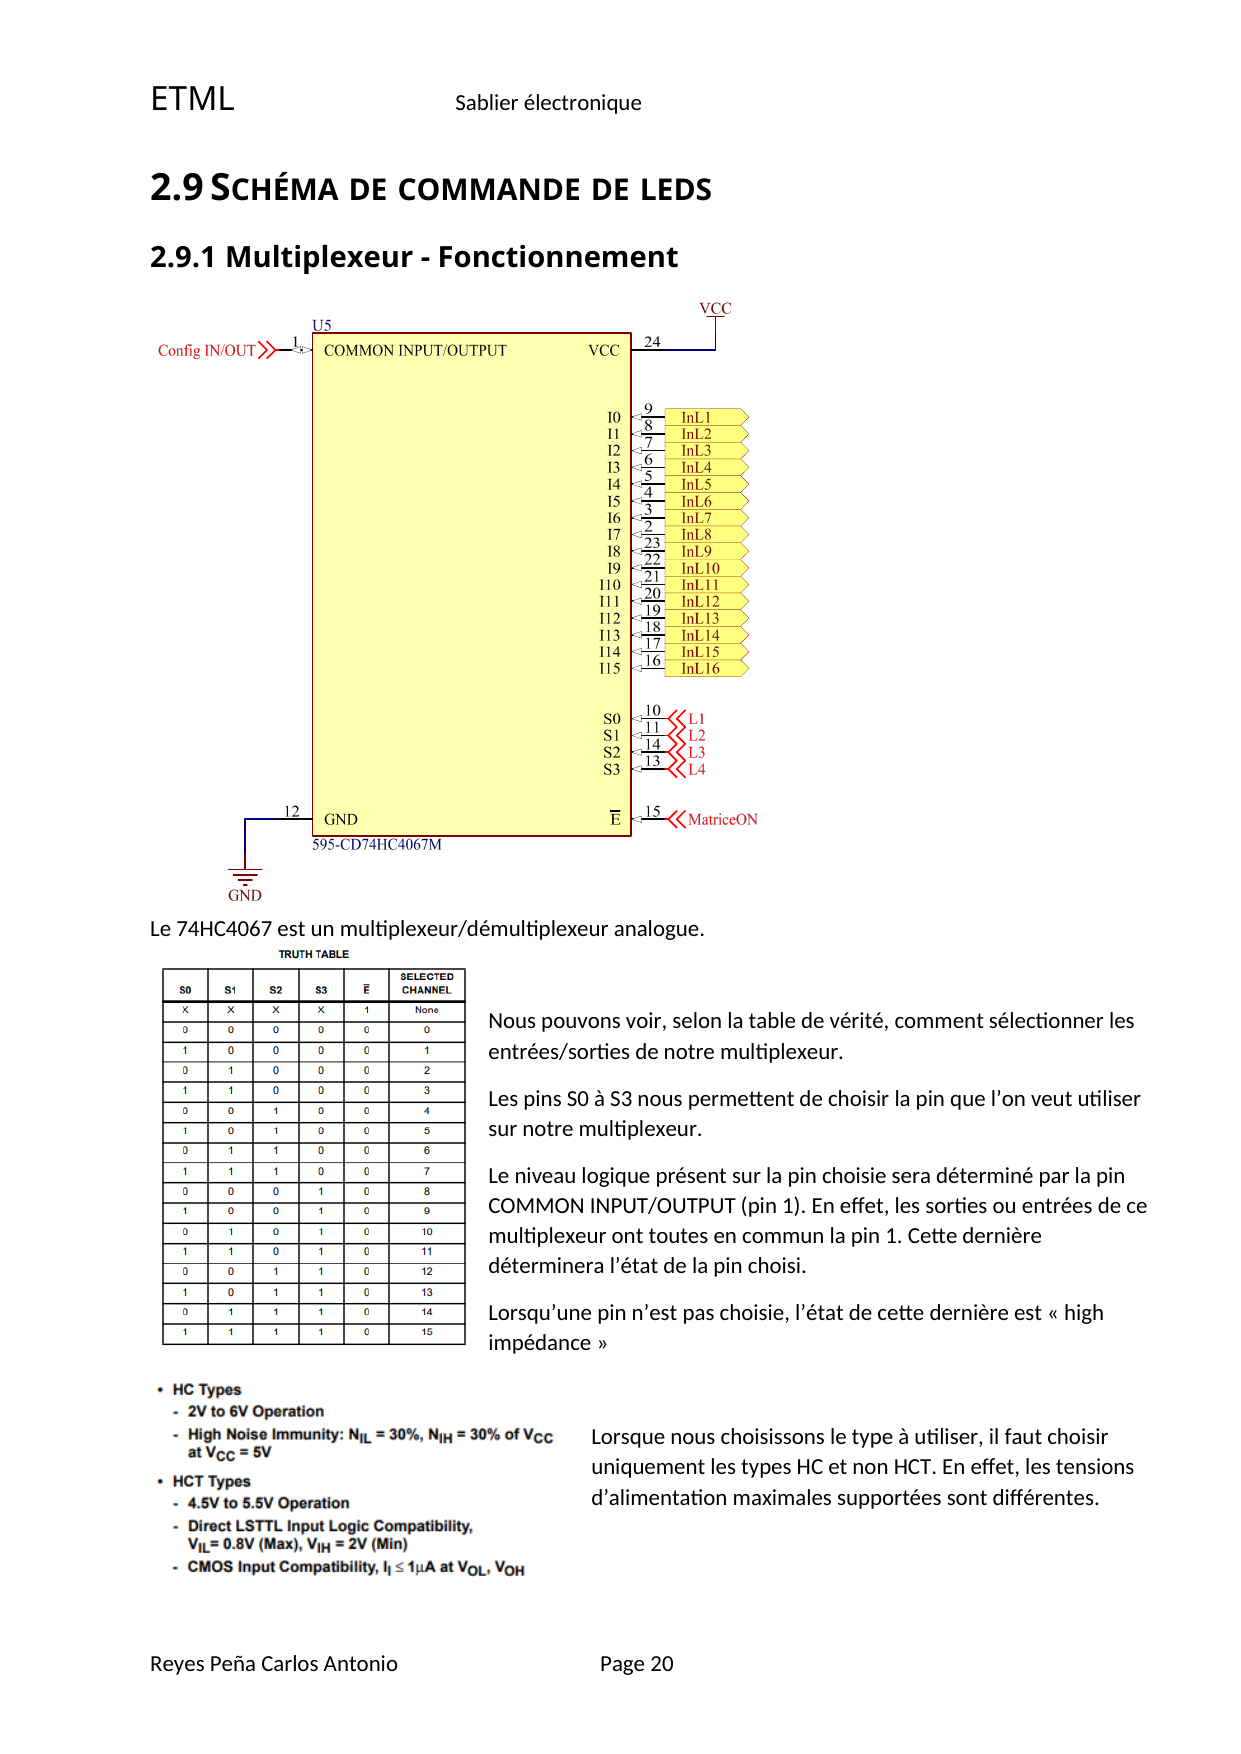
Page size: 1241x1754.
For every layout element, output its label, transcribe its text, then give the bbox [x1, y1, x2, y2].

picture [150, 1376, 564, 1595]
text Les pins S0 à S3 nous permettent de choisir la pin que l’on veut utiliser sur notre multiplexeur. [470, 1084, 1152, 1142]
text Le niveau logique présent sur la pin choisie sera déterminé par la pin COMMON INPUT/OUTPUT (pin 1). En effet, les sorties ou entrées de ce multiplexeur ont toutes en commun la pin 1. Cette dernière déterminera l’état de la pin choisi. [470, 1161, 1152, 1279]
text Lorsque nous choisissons le type à utiliser, il faut choisir uniquement les types HC et non HCT. En effet, les tensions d’alimentation maximales supportées sont différentes. [564, 1422, 1152, 1511]
picture [150, 943, 470, 1348]
subtitle Multiplexeur - Fonctionnement [150, 236, 1152, 276]
text Nous pouvons voir, selon la table de vérité, comment sélectionner les entrées/sorties de notre multiplexeur. [470, 1007, 1152, 1065]
text Lorsqu’une pin n’est pas choisie, l’état de cette dernière est « high impédance » [150, 1298, 1152, 1356]
subtitle Schéma de commande de leds [150, 160, 1152, 211]
text Le 74HC4067 est un multiplexeur/démultiplexeur analogue. [150, 914, 1152, 942]
